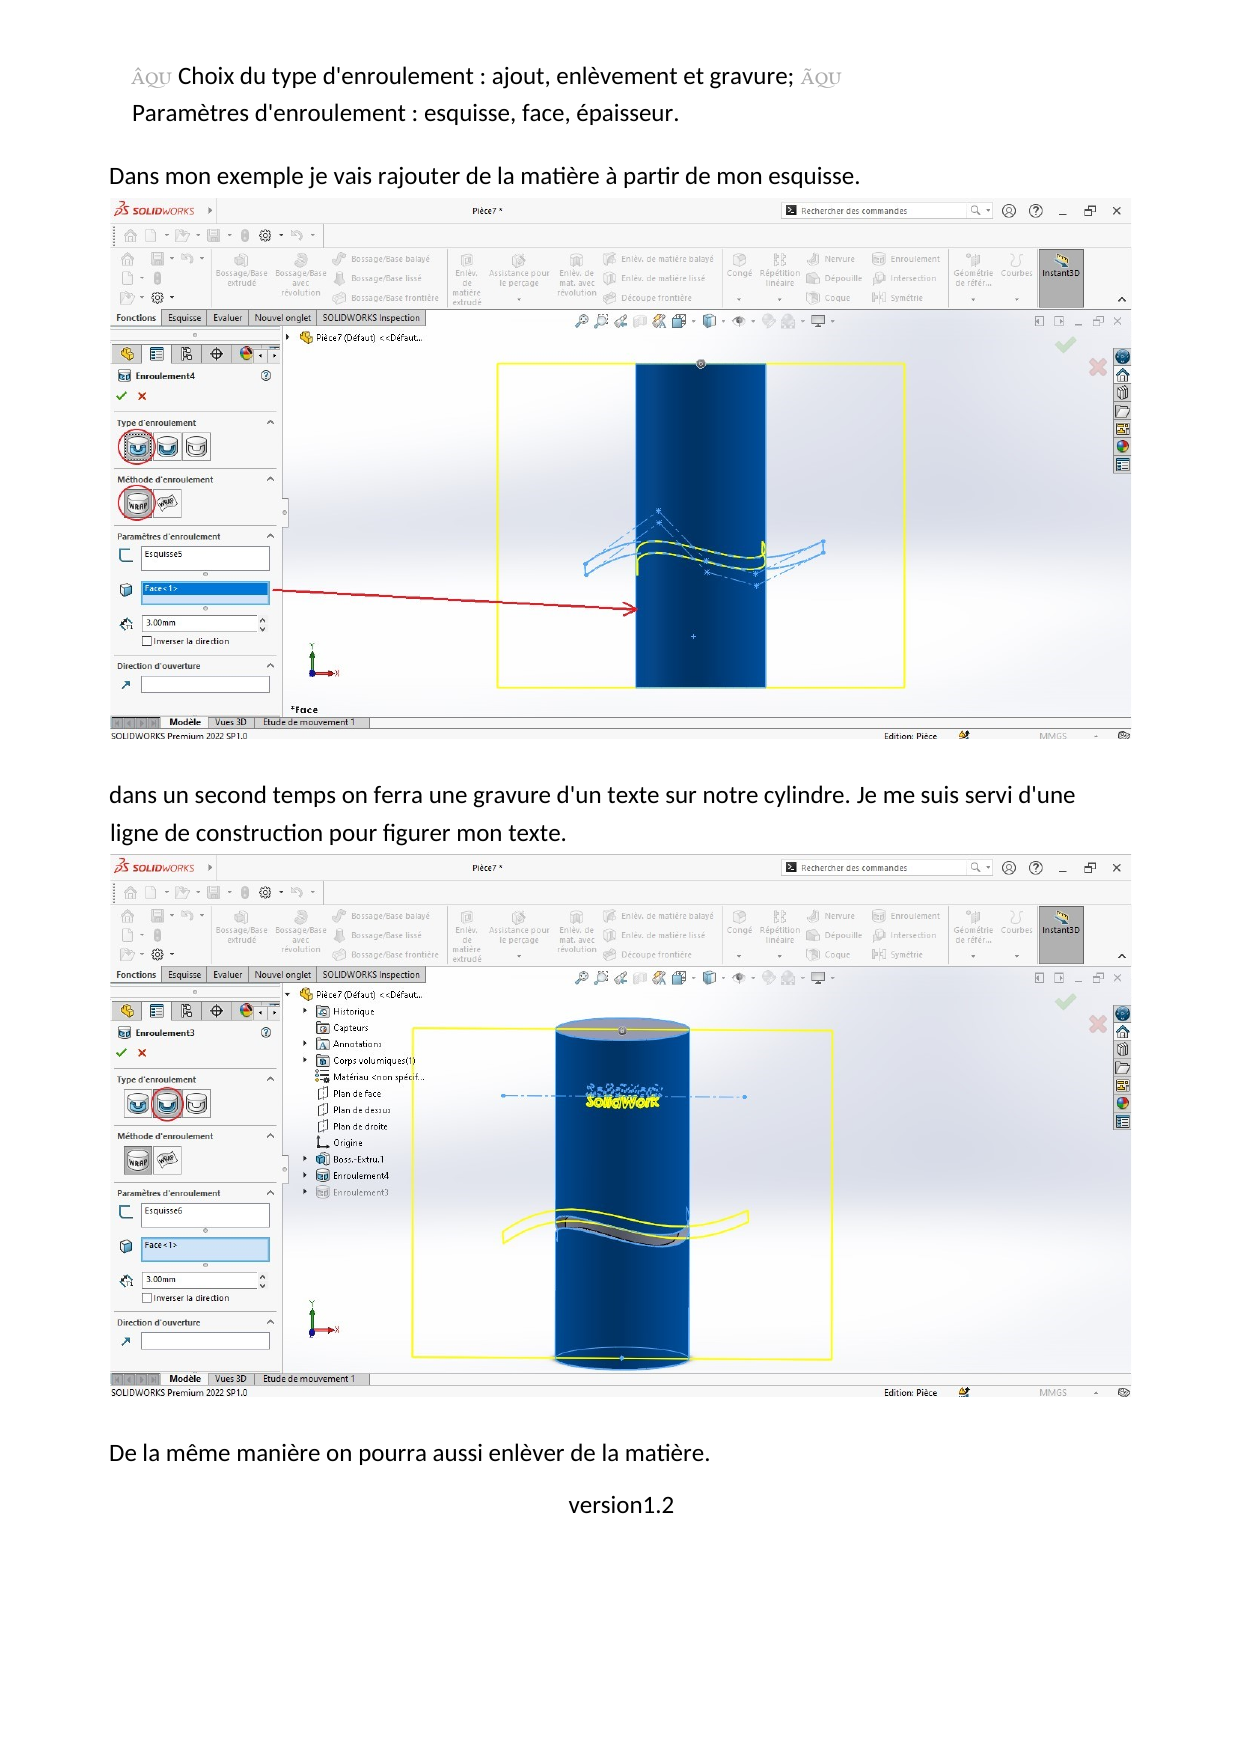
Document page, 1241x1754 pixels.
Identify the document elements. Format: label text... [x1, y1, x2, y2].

text De la même manière on pourra aussi enlèver de la matière. [109, 1437, 1129, 1468]
text dans un second temps on ferra une gravure d'un texte sur notre cylindre. Je me suis servi d'une ligne de construction pour figurer mon texte. [109, 780, 1129, 847]
text  Choix du type d'enroulement : ajout, enlèvement et gravure;  Paramètres d'enroulement : esquisse, face, épaisseur. [131, 60, 890, 128]
text version1.2 [112, 1490, 1131, 1520]
picture [110, 854, 1132, 1397]
text Dans mon exemple je vais rajouter de la matière à partir de mon esquisse. [109, 161, 1129, 191]
picture [110, 198, 1132, 739]
